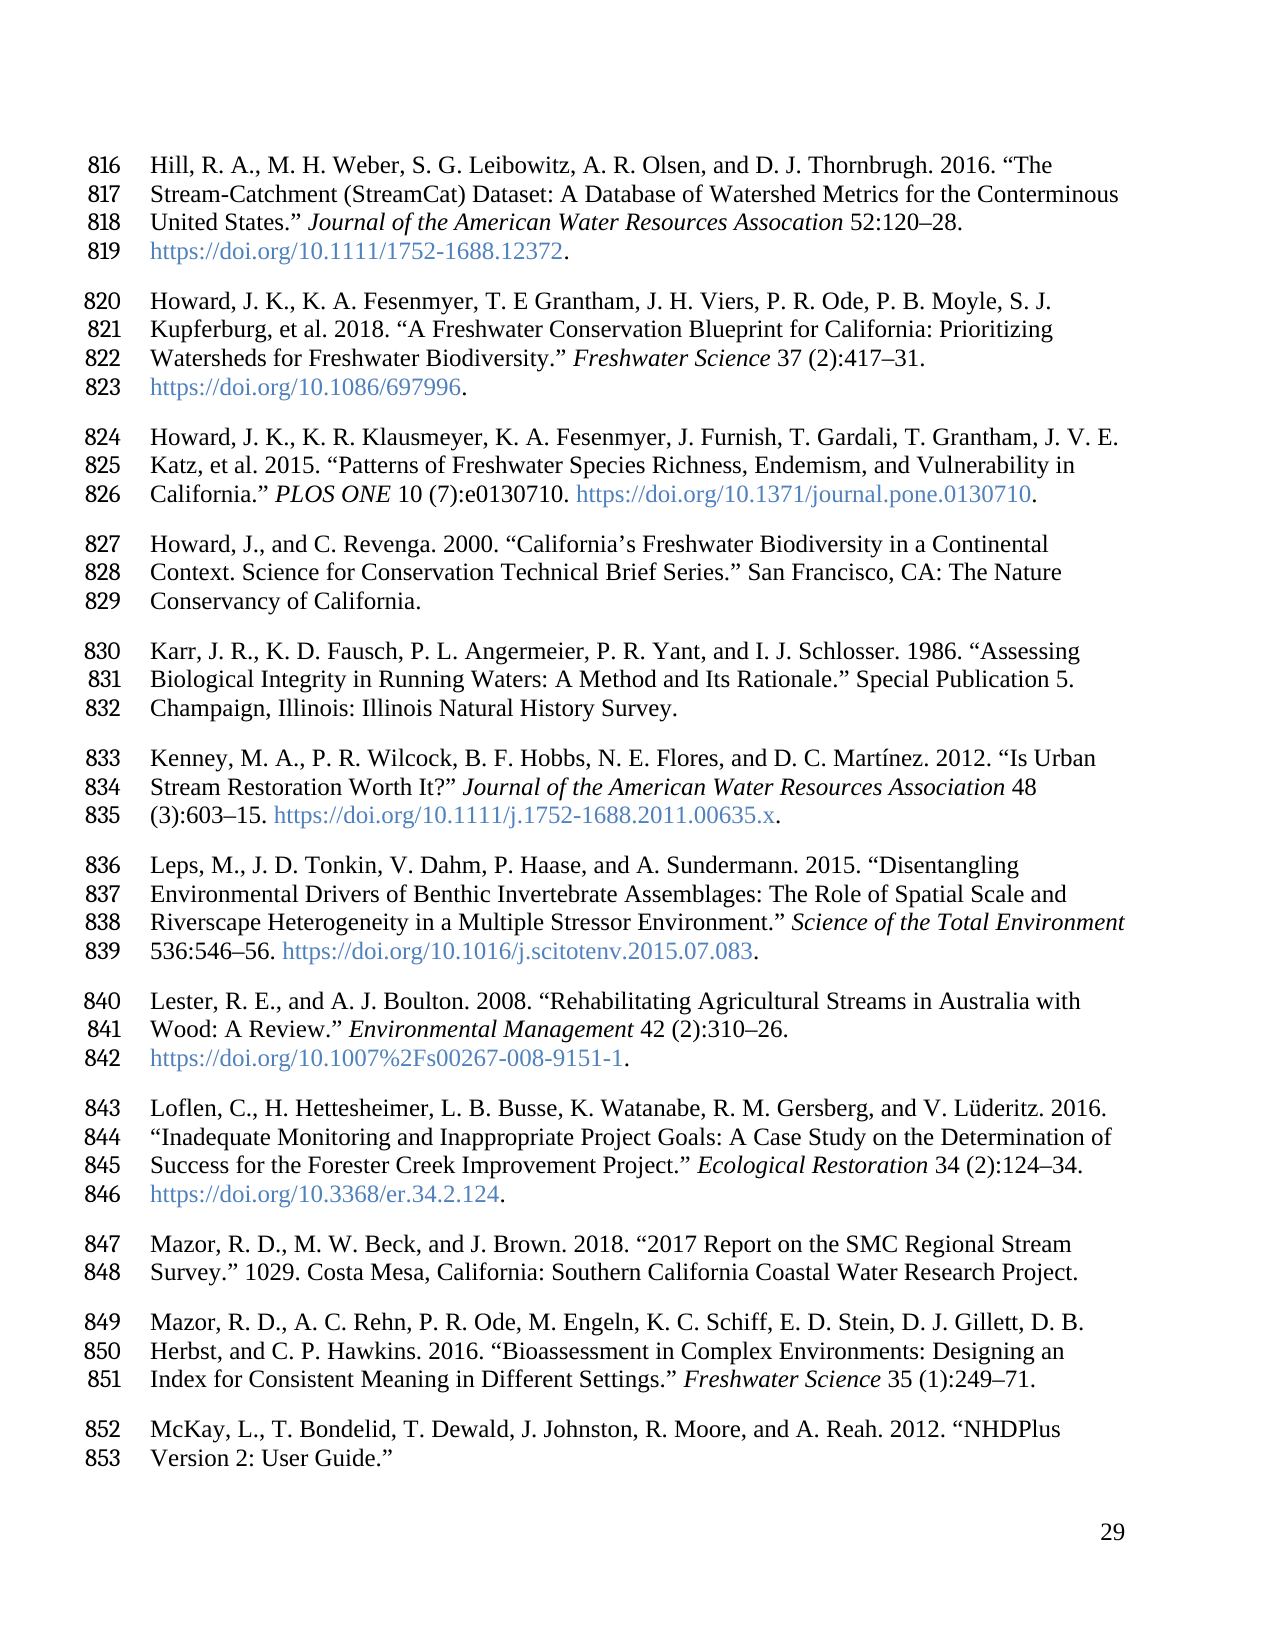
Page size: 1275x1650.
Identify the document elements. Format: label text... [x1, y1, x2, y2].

text McKay, L., T. Bondelid, T. Dewald, J. Johnston, R. Moore, and A. Reah. 2012. “NHDPlus Version 2: User Guide.” [150, 1414, 1125, 1472]
text Howard, J. K., K. A. Fesenmyer, T. E Grantham, J. H. Viers, P. R. Ode, P. B. Moyle, S. J. Kupferburg, et al. 2018. “A Freshwater Conservation Blueprint for California: Prioritizing Watersheds for Freshwater Biodiversity.” Freshwater Science 37 (2):417–31. https://doi.org/10.1086/697996. [150, 286, 1125, 401]
text Kenney, M. A., P. R. Wilcock, B. F. Hobbs, N. E. Flores, and D. C. Martínez. 2012. “Is Urban Stream Restoration Worth It?” Journal of the American Water Resources Association 48 (3):603–15. https://doi.org/10.1111/j.1752-1688.2011.00635.x. [150, 743, 1125, 829]
text Hill, R. A., M. H. Weber, S. G. Leibowitz, A. R. Olsen, and D. J. Thornbrugh. 2016. “The Stream-Catchment (StreamCat) Dataset: A Database of Watershed Metrics for the Conterminous United States.” Journal of the American Water Resources Assocation 52:120–28. https://doi.org/10.1111/1752-1688.12372. [150, 150, 1125, 265]
text Howard, J. K., K. R. Klausmeyer, K. A. Fesenmyer, J. Furnish, T. Gardali, T. Grantham, J. V. E. Katz, et al. 2015. “Patterns of Freshwater Species Richness, Endemism, and Vulnerability in California.” PLOS ONE 10 (7):e0130710. https://doi.org/10.1371/journal.pone.0130710. [150, 422, 1125, 508]
text Leps, M., J. D. Tonkin, V. Dahm, P. Haase, and A. Sundermann. 2015. “Disentangling Environmental Drivers of Benthic Invertebrate Assemblages: The Role of Spatial Scale and Riverscape Heterogeneity in a Multiple Stressor Environment.” Science of the Total Environment 536:546–56. https://doi.org/10.1016/j.scitotenv.2015.07.083. [150, 850, 1125, 965]
text Mazor, R. D., A. C. Rehn, P. R. Ode, M. Engeln, K. C. Schiff, E. D. Stein, D. J. Gillett, D. B. Herbst, and C. P. Hawkins. 2016. “Bioassessment in Complex Environments: Designing an Index for Consistent Meaning in Different Settings.” Freshwater Science 35 (1):249–71. [150, 1307, 1125, 1393]
text Lester, R. E., and A. J. Boulton. 2008. “Rehabilitating Agricultural Streams in Australia with Wood: A Review.” Environmental Management 42 (2):310–26. https://doi.org/10.1007%2Fs00267-008-9151-1. [150, 986, 1125, 1072]
text Mazor, R. D., M. W. Beck, and J. Brown. 2018. “2017 Report on the SMC Regional Stream Survey.” 1029. Costa Mesa, California: Southern California Coastal Water Research Project. [150, 1229, 1125, 1286]
text Howard, J., and C. Revenga. 2000. “California’s Freshwater Biodiversity in a Continental Context. Science for Conservation Technical Brief Series.” San Francisco, CA: The Nature Conservancy of California. [150, 529, 1125, 615]
text Loflen, C., H. Hettesheimer, L. B. Busse, K. Watanabe, R. M. Gersberg, and V. Lüderitz. 2016. “Inadequate Monitoring and Inappropriate Project Goals: A Case Study on the Determination of Success for the Forester Creek Improvement Project.” Ecological Restoration 34 (2):124–34. https://doi.org/10.3368/er.34.2.124. [150, 1093, 1125, 1208]
text Karr, J. R., K. D. Fausch, P. L. Angermeier, P. R. Yant, and I. J. Schlosser. 1986. “Assessing Biological Integrity in Running Waters: A Method and Its Rationale.” Special Publication 5. Champaign, Illinois: Illinois Natural History Survey. [150, 636, 1125, 722]
